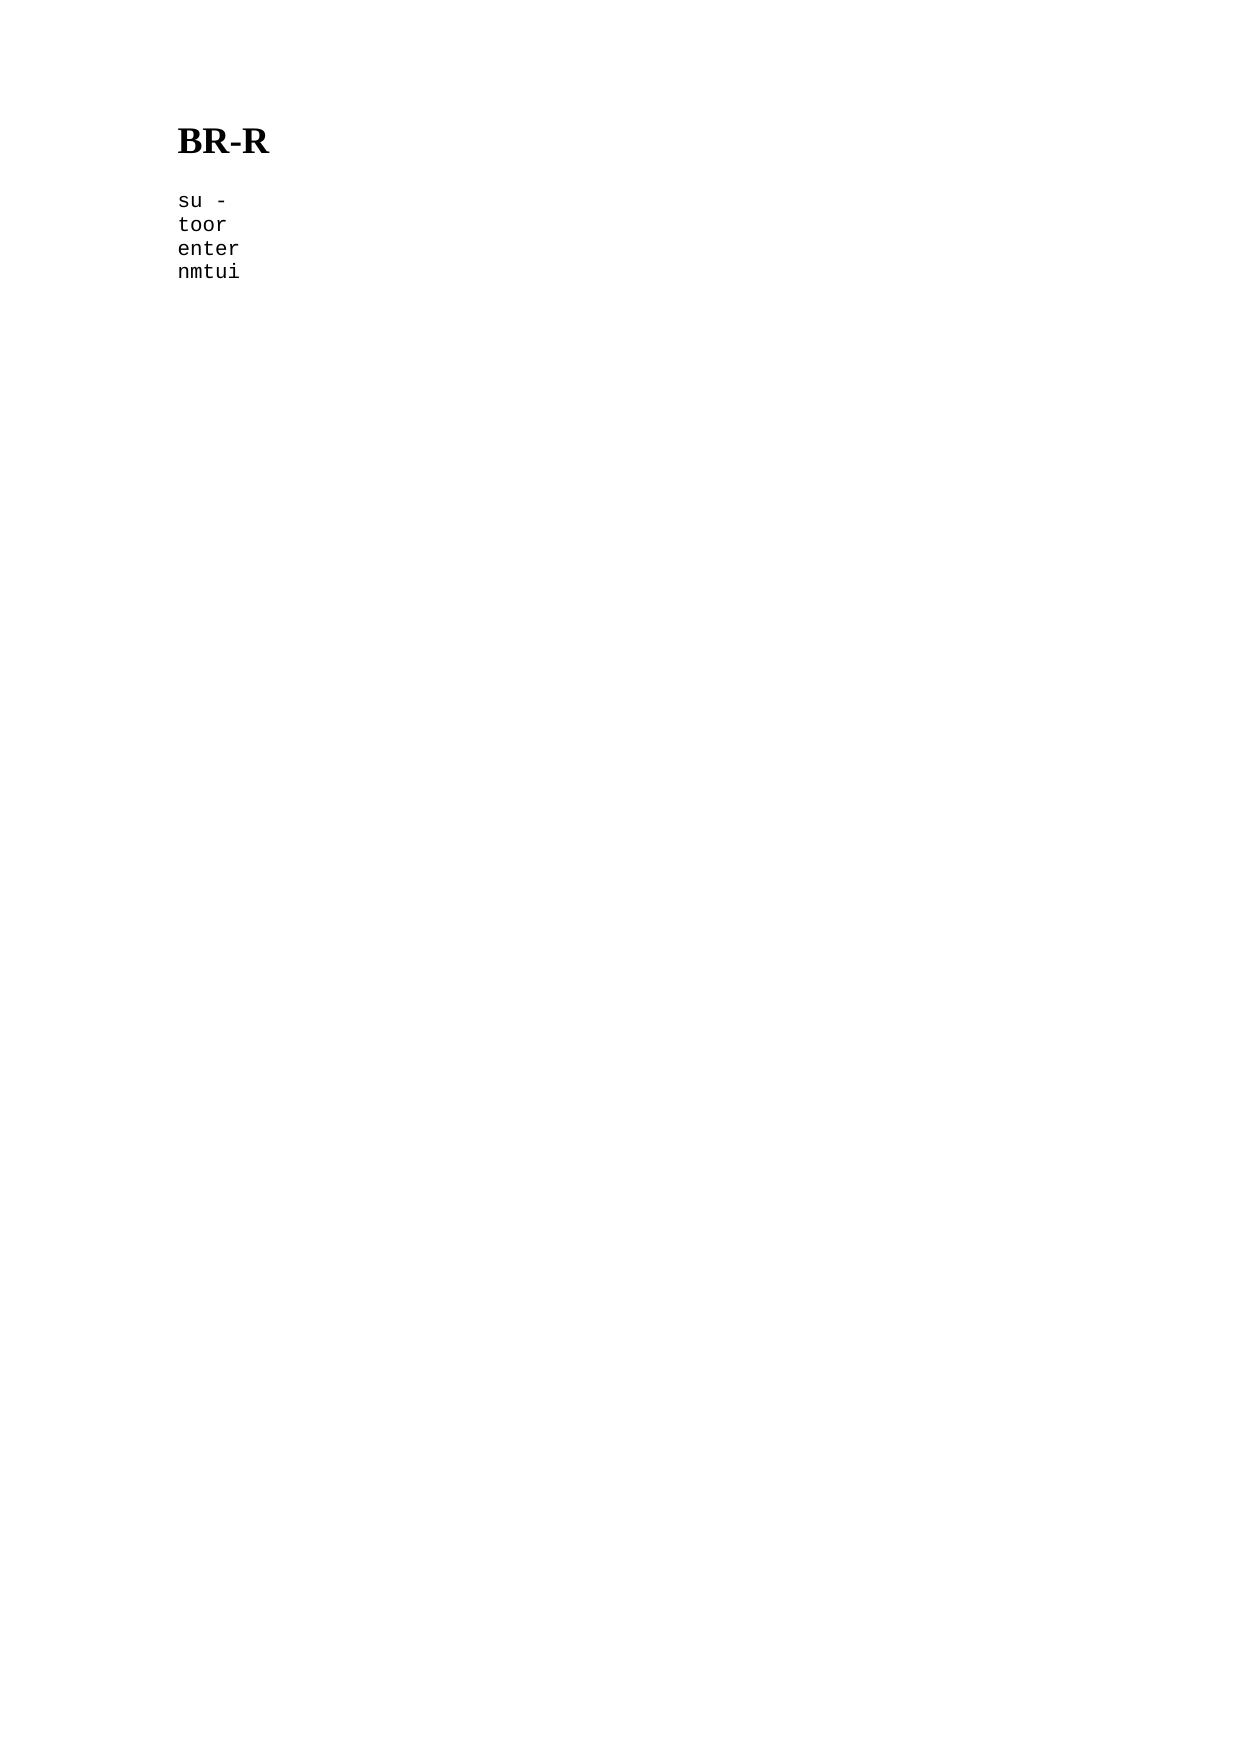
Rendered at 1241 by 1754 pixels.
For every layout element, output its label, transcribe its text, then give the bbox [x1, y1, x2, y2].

text toor [177, 214, 1152, 238]
text BR-R [177, 118, 1152, 161]
text su - [177, 190, 1152, 214]
text nmtui [177, 261, 1152, 285]
text enter [177, 238, 1152, 261]
